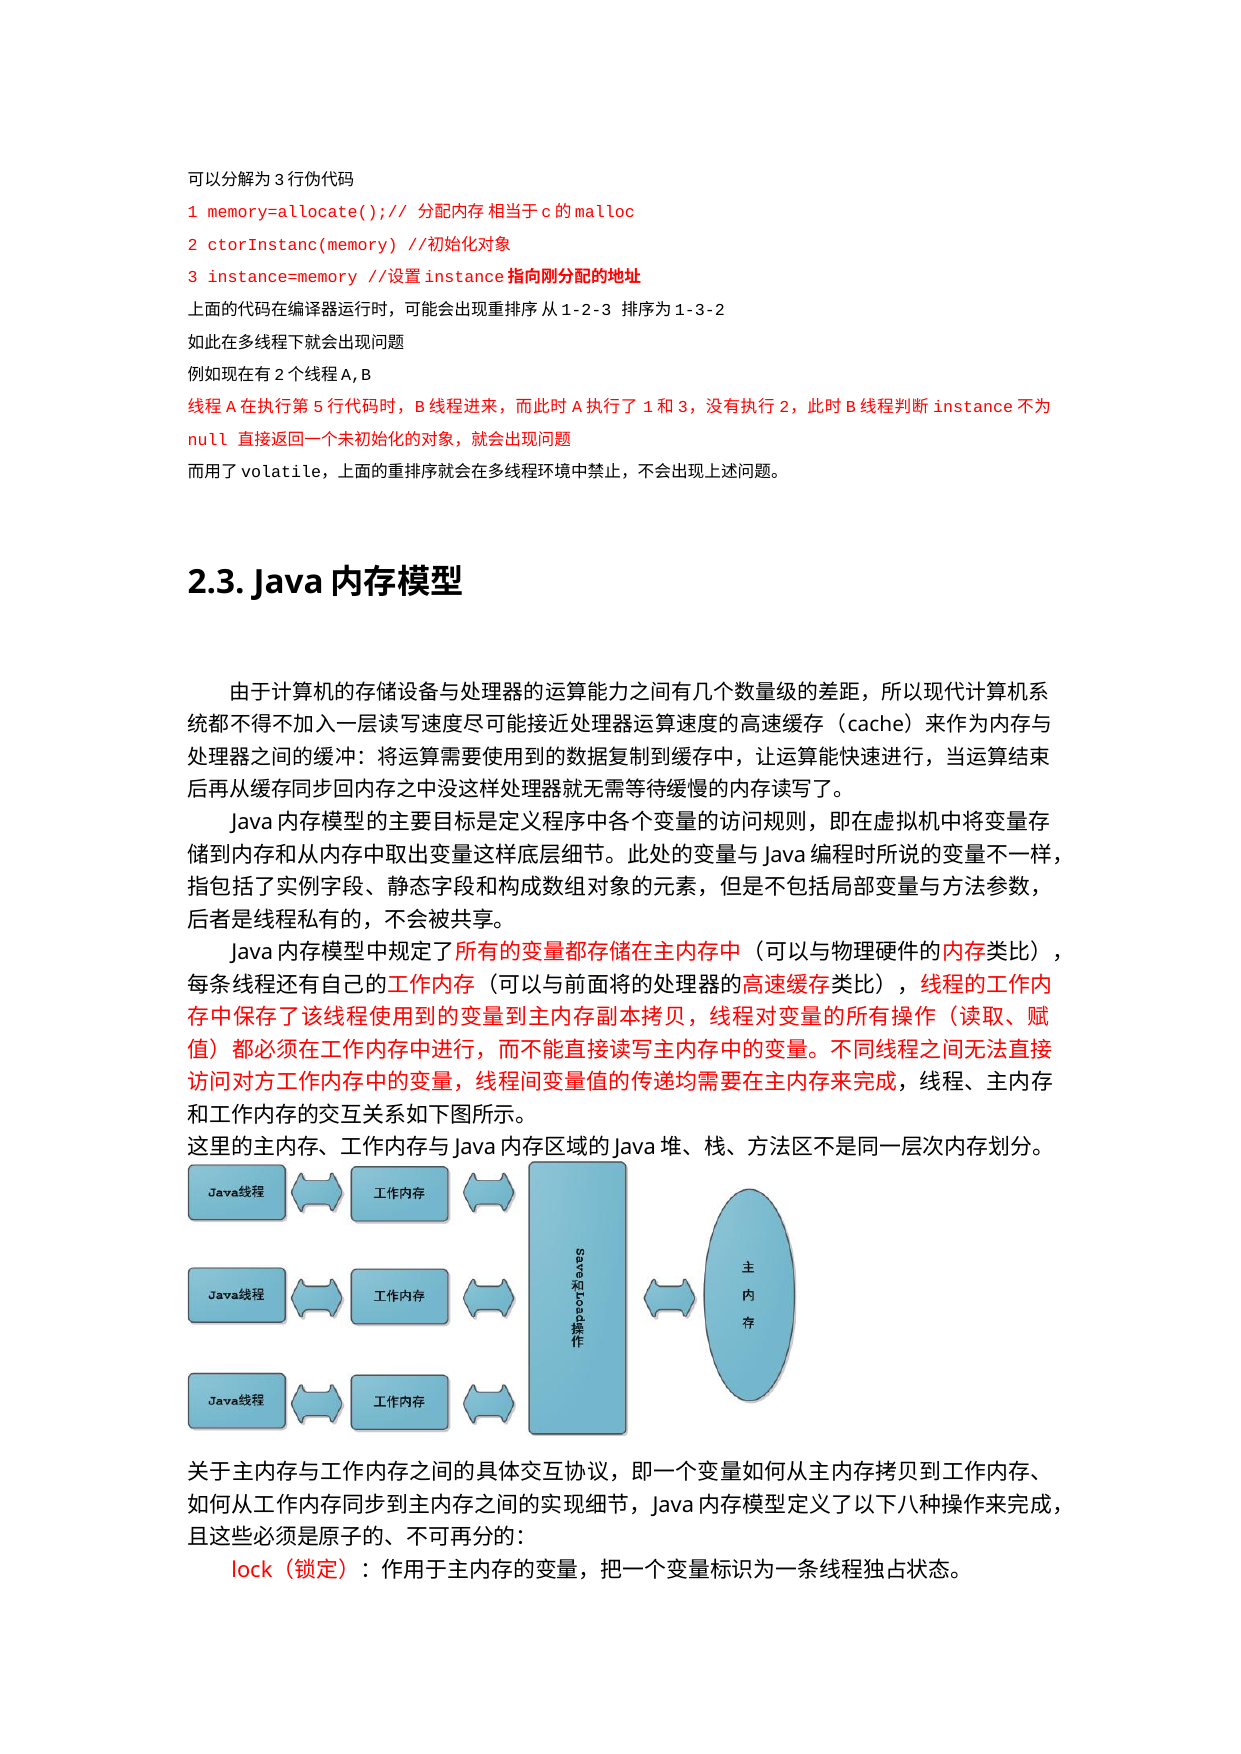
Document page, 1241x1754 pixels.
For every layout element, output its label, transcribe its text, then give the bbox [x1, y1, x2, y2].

text 而用了volatile，上面的重排序就会在多线程环境中禁止，不会出现上述问题。 [187, 454, 1053, 487]
text 上面的代码在编译器运行时，可能会出现重排序 从1-2-3 排序为1-3-2 [187, 292, 1053, 324]
text 由于计算机的存储设备与处理器的运算能力之间有几个数量级的差距，所以现代计算机系统都不得不加入一层读写速度尽可能接近处理器运算速度的高速缓存（cache）来作为内存与处理器之间的缓冲：将运算需要使用到的数据复制到缓存中，让运算能快速进行，当运算结束后再从缓存同步回内存之中没这样处理器就无需等待缓慢的内存读写了。 [187, 674, 1053, 804]
text Java内存模型的主要目标是定义程序中各个变量的访问规则，即在虚拟机中将变量存储到内存和从内存中取出变量这样底层细节。此处的变量与Java编程时所说的变量不一样，指包括了实例字段、静态字段和构成数组对象的元素，但是不包括局部变量与方法参数，后者是线程私有的，不会被共享。 [187, 804, 1053, 934]
text 可以分解为3行伪代码 [187, 162, 1053, 194]
text 例如现在有2个线程A,B [187, 357, 1053, 389]
text 这里的主内存、工作内存与Java内存区域的Java堆、栈、方法区不是同一层次内存划分。 [187, 1129, 1053, 1161]
text 2 ctorInstanc(memory) //初始化对象 [187, 227, 1053, 259]
text lock（锁定）：作用于主内存的变量，把一个变量标识为一条线程独占状态。 [187, 1551, 1053, 1584]
text Java内存模型中规定了所有的变量都存储在主内存中（可以与物理硬件的内存类比），每条线程还有自己的工作内存（可以与前面将的处理器的高速缓存类比），线程的工作内存中保存了该线程使用到的变量到主内存副本拷贝，线程对变量的所有操作（读取、赋值）都必须在工作内存中进行，而不能直接读写主内存中的变量。不同线程之间无法直接访问对方工作内存中的变量，线程间变量值的传递均需要在主内存来完成，线程、主内存和工作内存的交互关系如下图所示。 [187, 934, 1053, 1129]
text 线程A在执行第5行代码时，B线程进来，而此时A执行了 1和3，没有执行2，此时B线程判断instance不为null 直接返回一个未初始化的对象，就会出现问题 [187, 389, 1053, 454]
picture [187, 1161, 797, 1436]
text 1 memory=allocate();// 分配内存 相当于c的malloc [187, 194, 1053, 227]
text 3 instance=memory //设置instance指向刚分配的地址 [187, 259, 1053, 292]
text 如此在多线程下就会出现问题 [187, 324, 1053, 357]
subtitle 2.3. Java内存模型 [187, 547, 1053, 612]
text 关于主内存与工作内存之间的具体交互协议，即一个变量如何从主内存拷贝到工作内存、如何从工作内存同步到主内存之间的实现细节，Java内存模型定义了以下八种操作来完成，且这些必须是原子的、不可再分的： [187, 1454, 1053, 1551]
